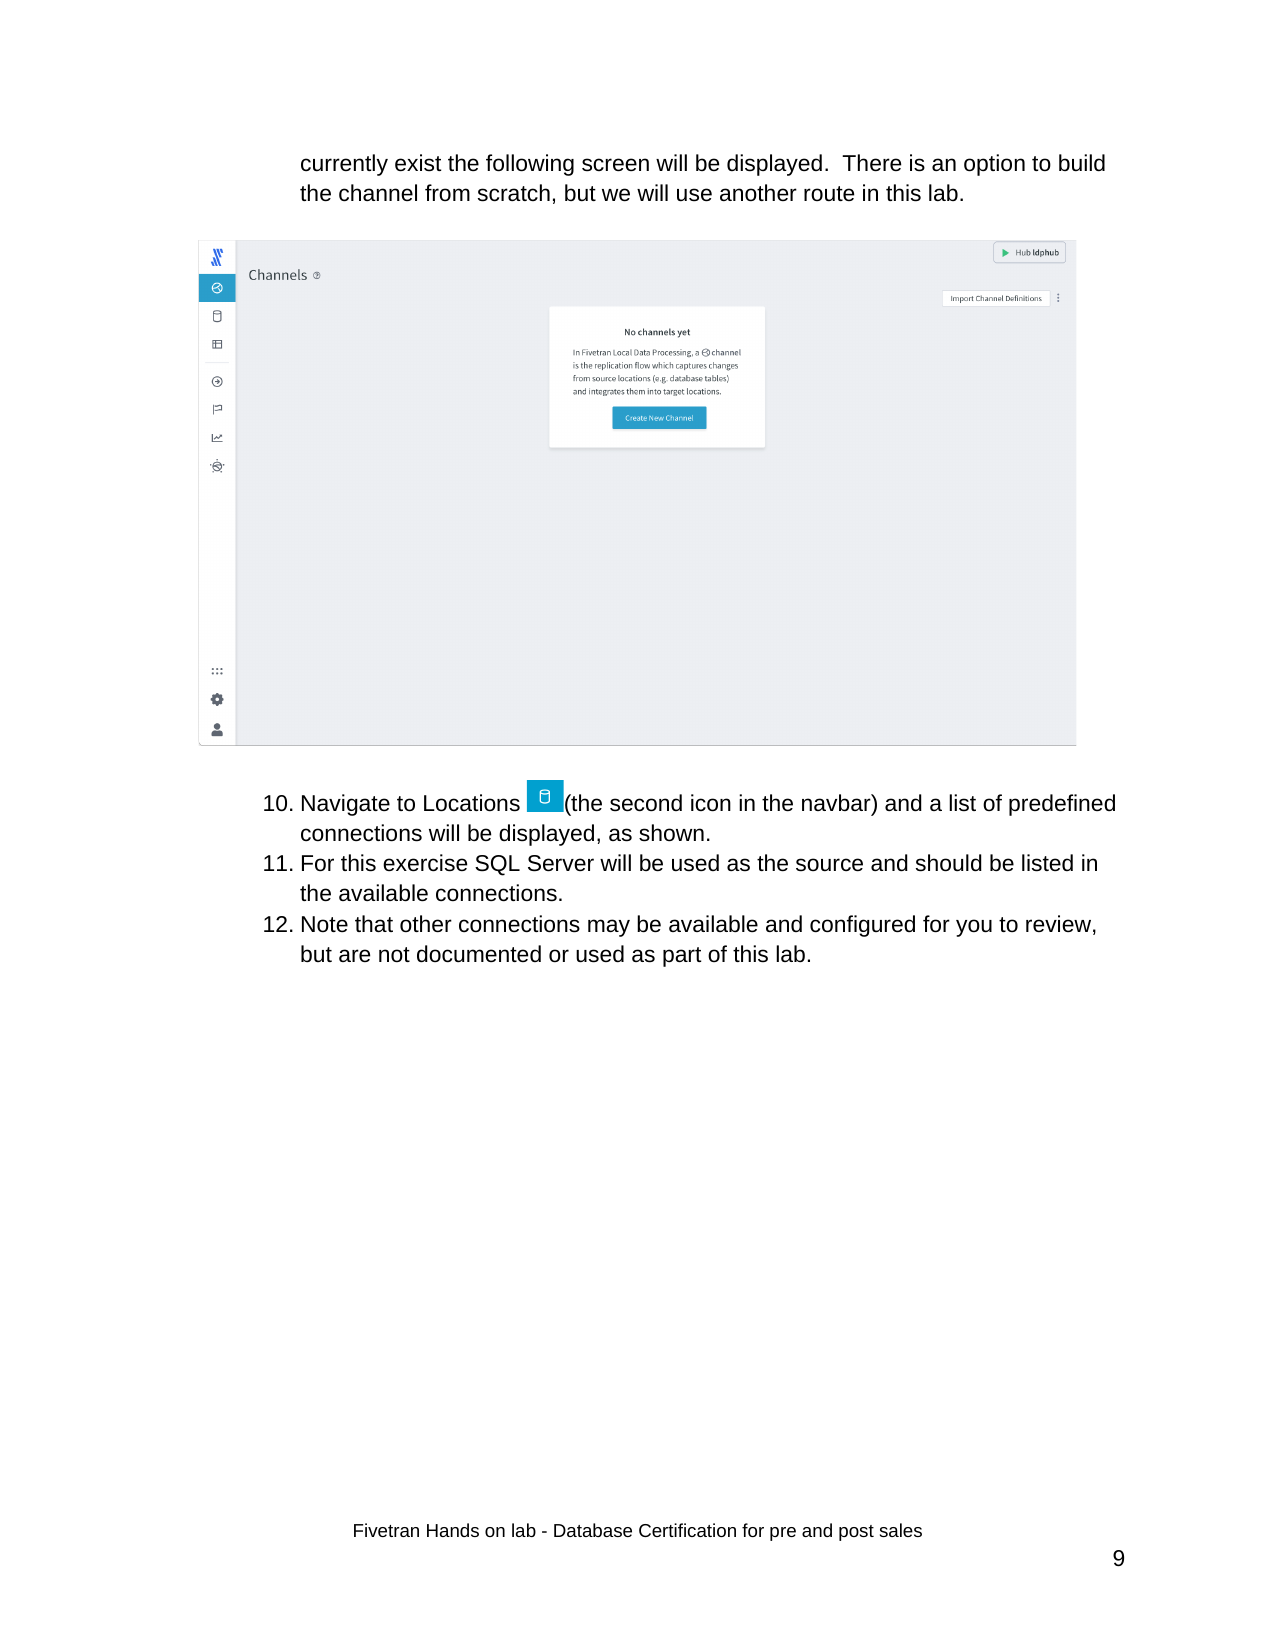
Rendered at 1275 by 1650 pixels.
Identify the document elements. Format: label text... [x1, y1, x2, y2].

picture [198, 240, 1077, 746]
list Navigate to Locations (the second icon in the navbar) and a list of predefined connections will be displayed, as shown. [262, 780, 1125, 846]
list Note that other connections may be available and configured for you to review, but are not documented or used as part of this lab. [262, 911, 1125, 967]
list For this exercise SQL Server will be used as the source and should be listed in the available connections. [262, 850, 1125, 907]
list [262, 150, 1125, 207]
